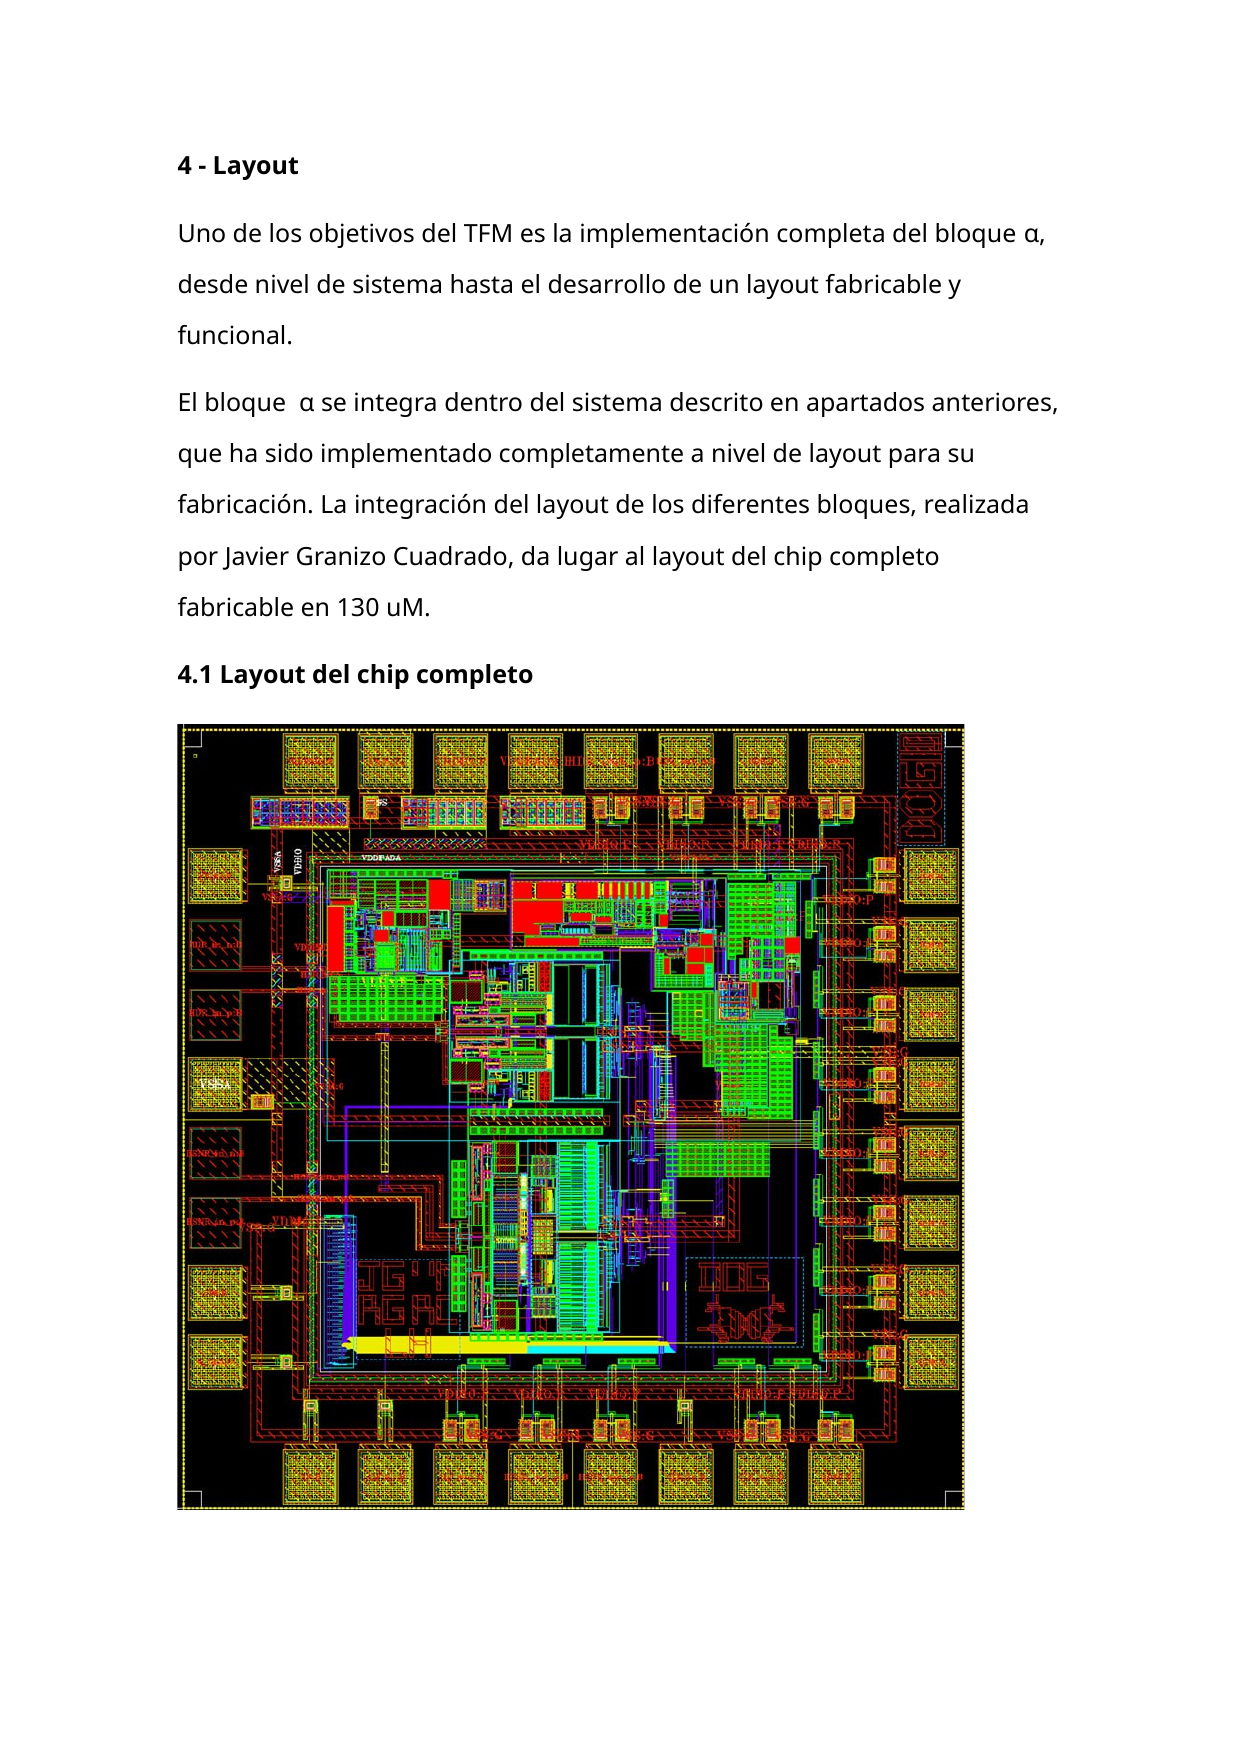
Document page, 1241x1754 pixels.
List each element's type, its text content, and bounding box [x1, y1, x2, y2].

text 4 - Layout [177, 148, 1063, 182]
text El bloque α se integra dentro del sistema descrito en apartados anteriores, que ha sido implementado completamente a nivel de layout para su fabricación. La integración del layout de los diferentes bloques, realizada por Javier Granizo Cuadrado, da lugar al layout del chip completo fabricable en 130 uM. [177, 385, 1063, 623]
picture [177, 724, 965, 1510]
text Uno de los objetivos del TFM es la implementación completa del bloque α, desde nivel de sistema hasta el desarrollo de un layout fabricable y funcional. [177, 215, 1063, 351]
text 4.1 Layout del chip completo [177, 657, 1063, 691]
